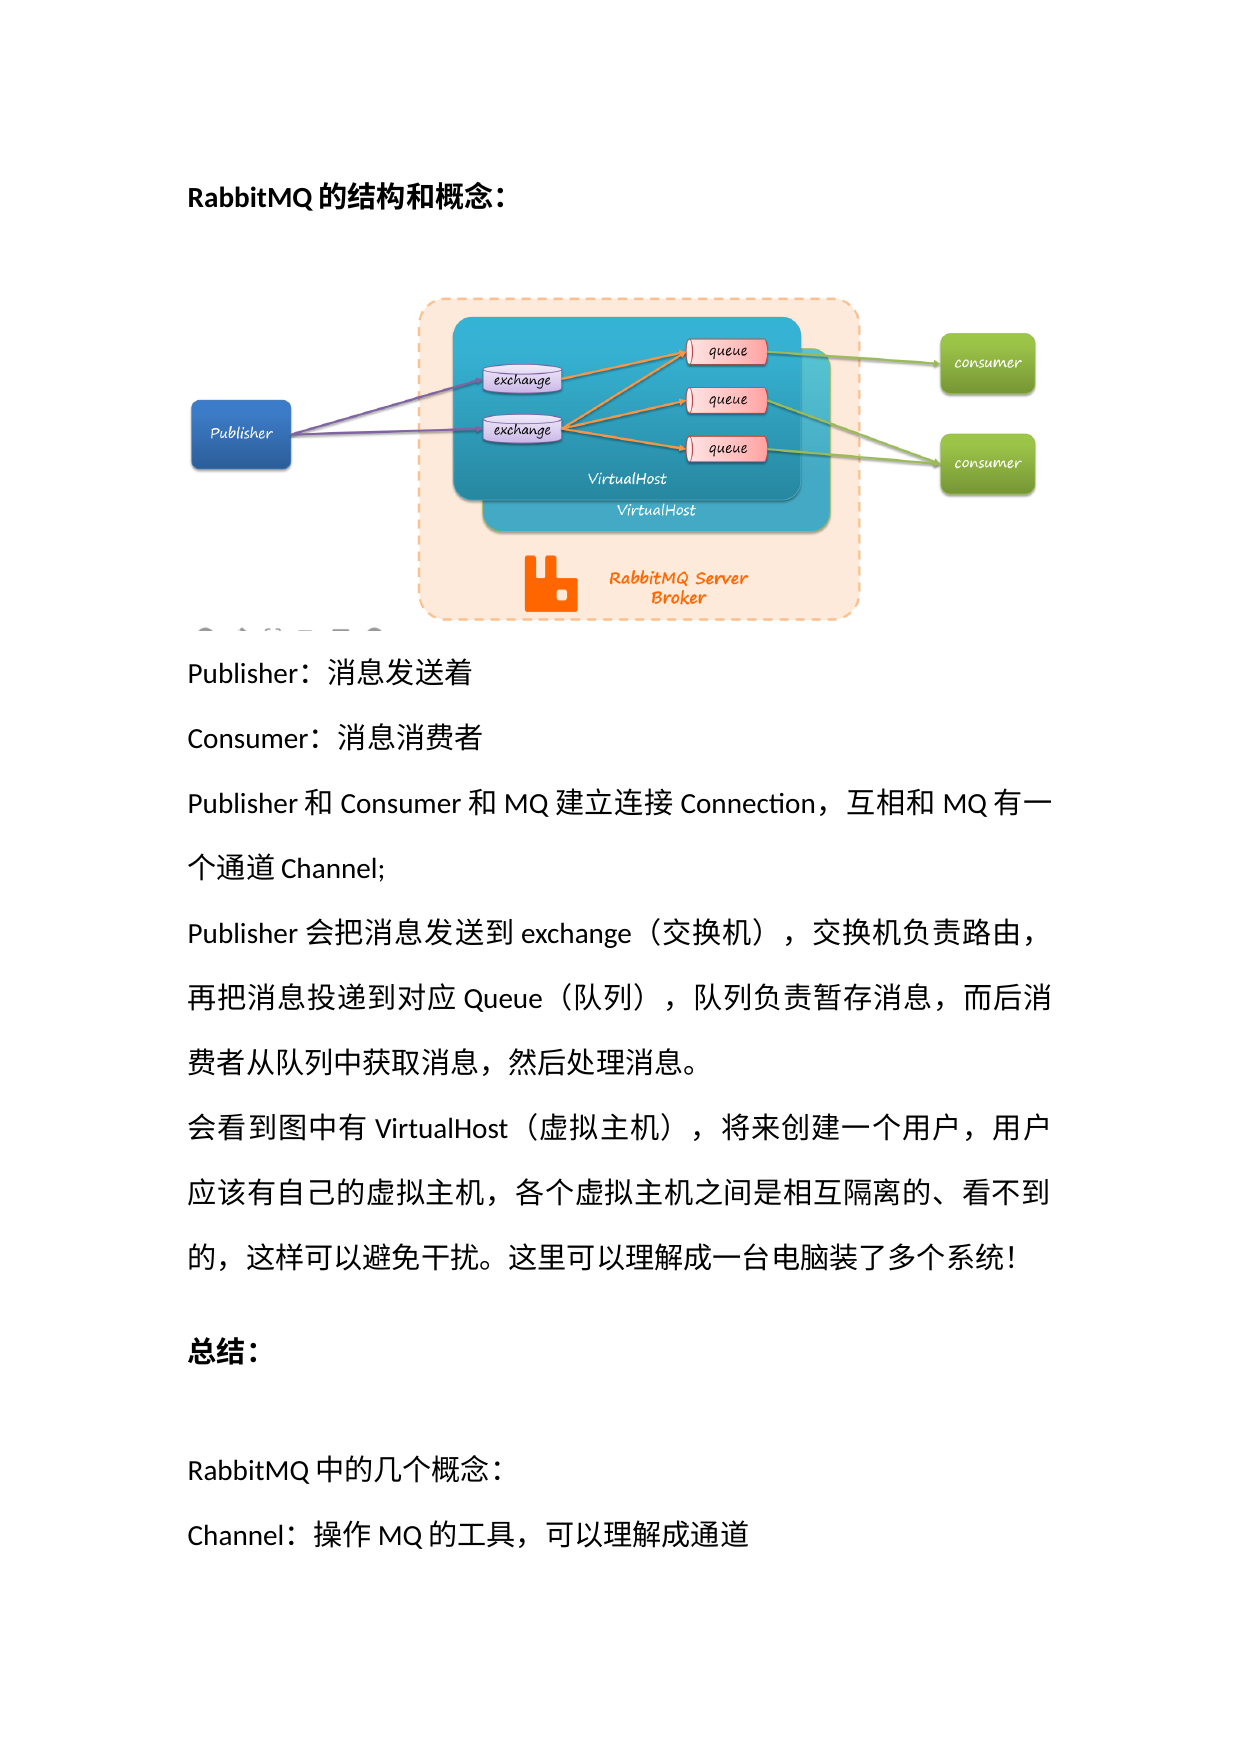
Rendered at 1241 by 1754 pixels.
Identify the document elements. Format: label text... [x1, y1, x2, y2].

text RabbitMQ中的几个概念： [187, 1436, 1053, 1501]
subtitle 总结： [187, 1317, 1053, 1382]
picture [187, 280, 1053, 631]
subtitle RabbitMQ的结构和概念： [187, 162, 1053, 227]
text Publisher：消息发送着 [187, 638, 1053, 703]
text 会看到图中有VirtualHost（虚拟主机），将来创建一个用户，用户应该有自己的虚拟主机，各个虚拟主机之间是相互隔离的、看不到的，这样可以避免干扰。这里可以理解成一台电脑装了多个系统！ [187, 1093, 1053, 1288]
text Consumer：消息消费者 [187, 703, 1053, 768]
text Channel：操作MQ的工具，可以理解成通道 [187, 1501, 1053, 1566]
text Publisher和Consumer和MQ建立连接Connection，互相和MQ有一个通道Channel; [187, 768, 1053, 898]
text Publisher会把消息发送到exchange（交换机），交换机负责路由，再把消息投递到对应Queue（队列），队列负责暂存消息，而后消费者从队列中获取消息，然后处理消息。 [187, 898, 1053, 1093]
